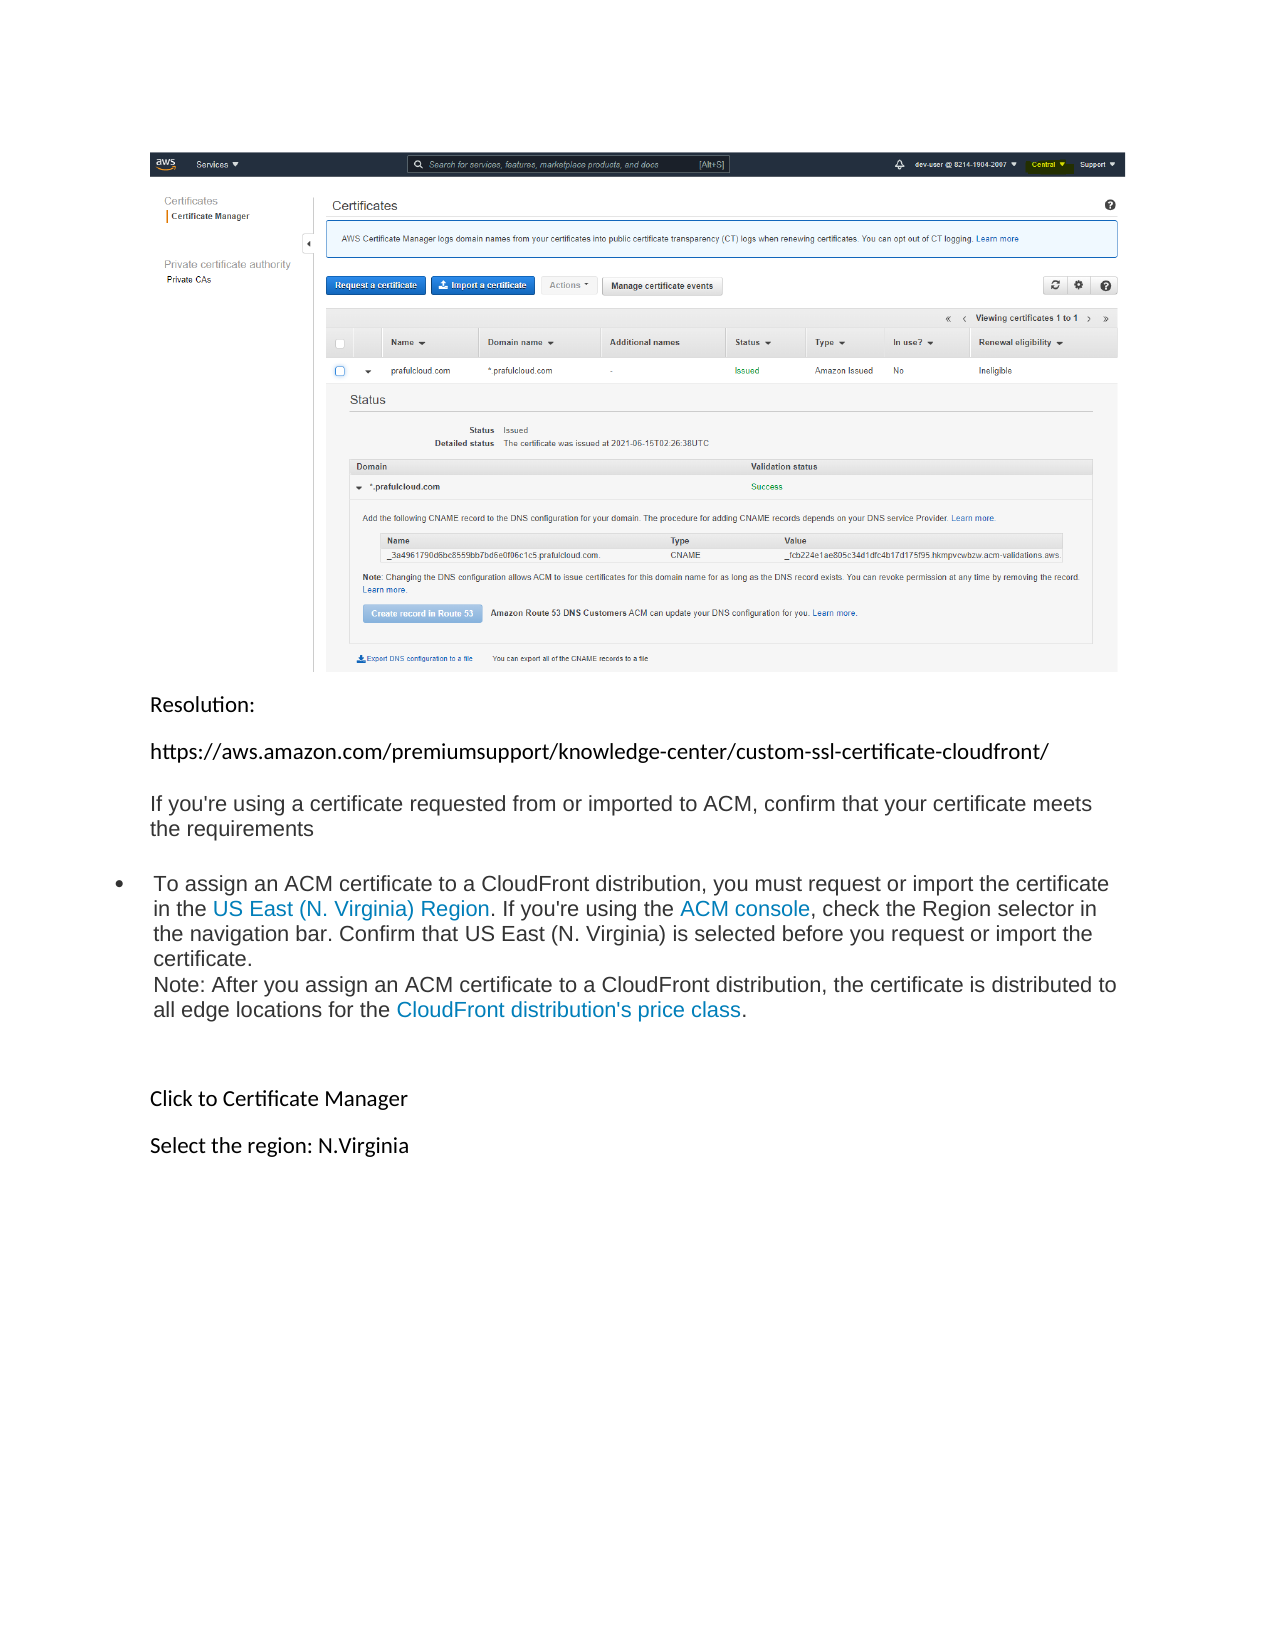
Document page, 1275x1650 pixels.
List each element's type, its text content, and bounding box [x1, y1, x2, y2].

list To assign an ACM certificate to a CloudFront distribution, you must request or import the certificate in the US East (N. Virginia) Region. If you're using the ACM console, check the Region selector in the navigation bar. Confirm that US East (N. Virginia) is selected before you request or import the certificate. Note: After you assign an ACM certificate to a CloudFront distribution, the certificate is distributed to all edge locations for the CloudFront distribution's price class. [116, 871, 1125, 1022]
text Select the region: N.Virginia [150, 1131, 1125, 1159]
picture [150, 150, 1125, 672]
text If you're using a certificate requested from or imported to ACM, confirm that your certificate meets the requirements [150, 791, 1125, 841]
text https://aws.amazon.com/premiumsupport/knowledge-center/custom-ssl-certificate-cloudfront/ [150, 737, 1125, 765]
text Click to Certificate Manager [150, 1084, 1125, 1112]
text Resolution: [150, 691, 1125, 718]
